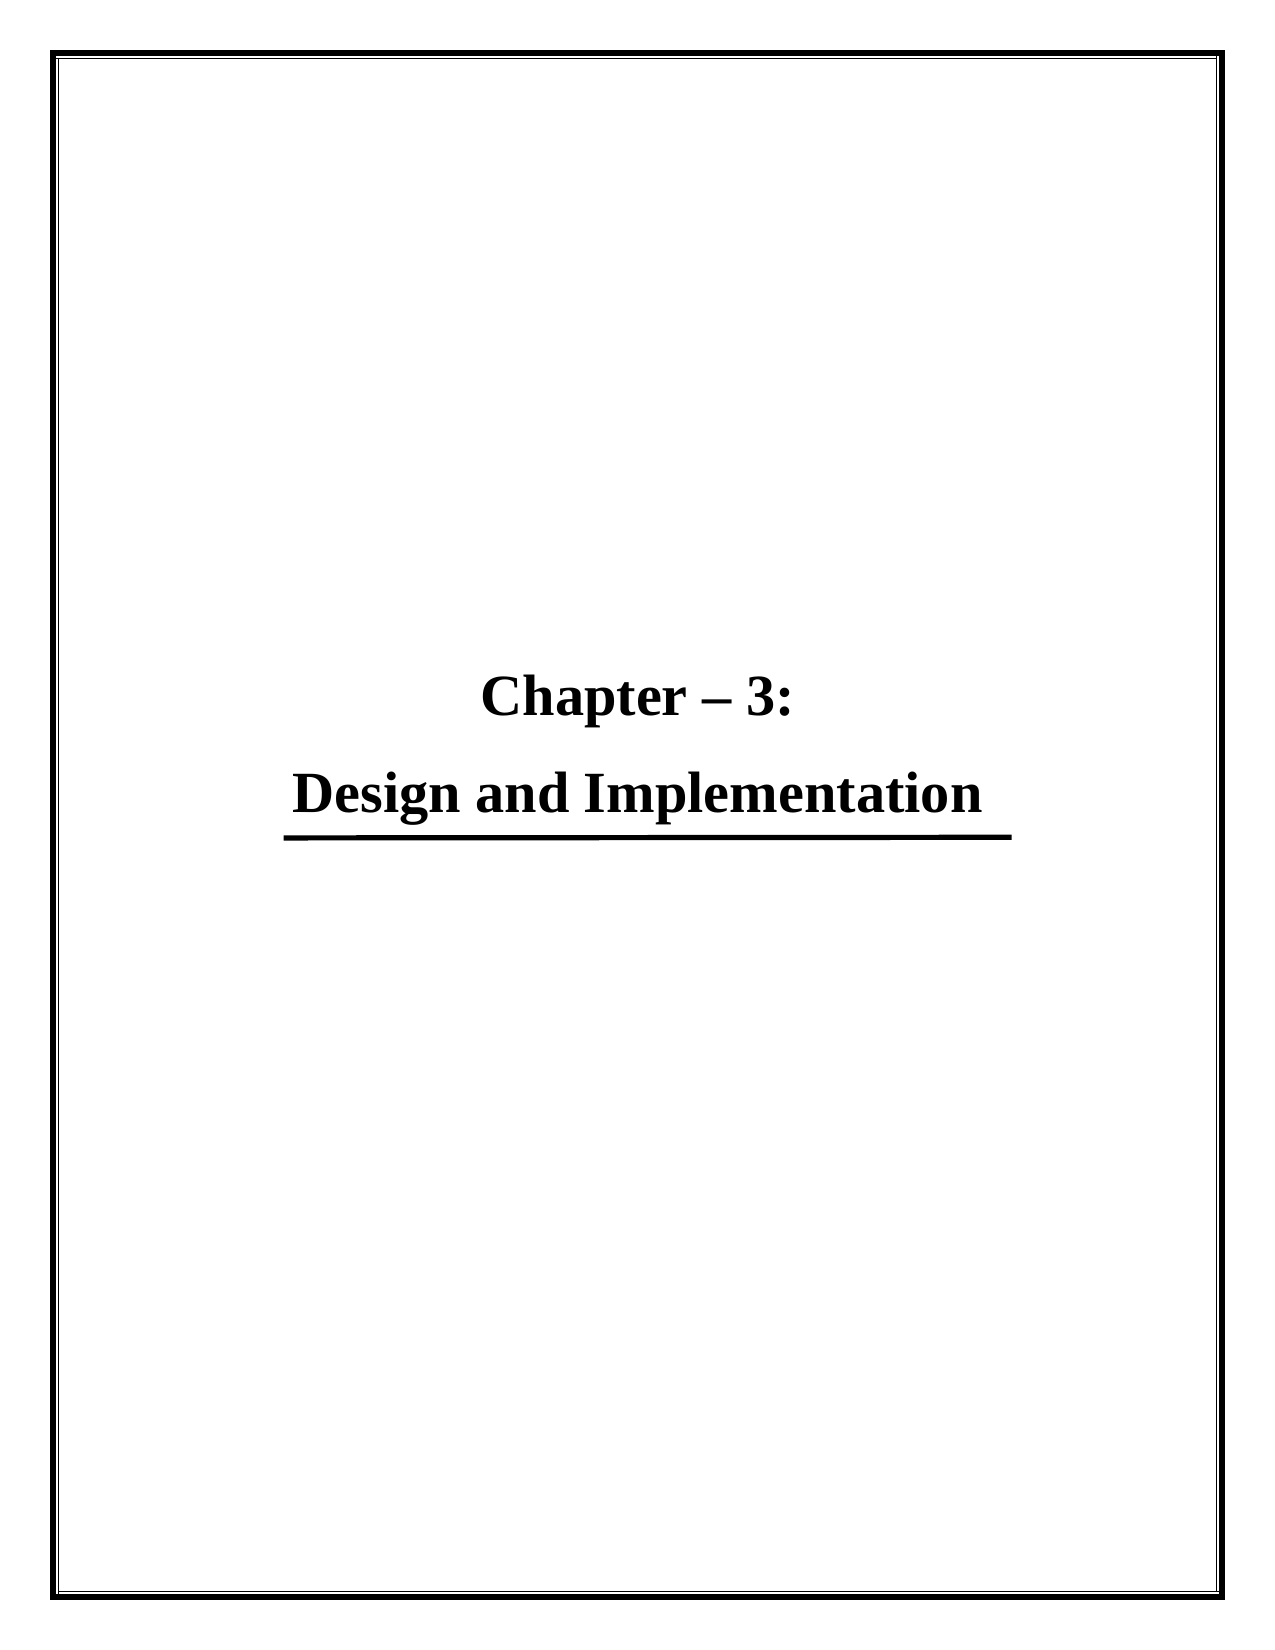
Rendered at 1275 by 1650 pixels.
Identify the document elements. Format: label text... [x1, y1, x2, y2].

text Chapter – 3: [150, 660, 1125, 727]
text Design and Implementation [150, 758, 1125, 825]
